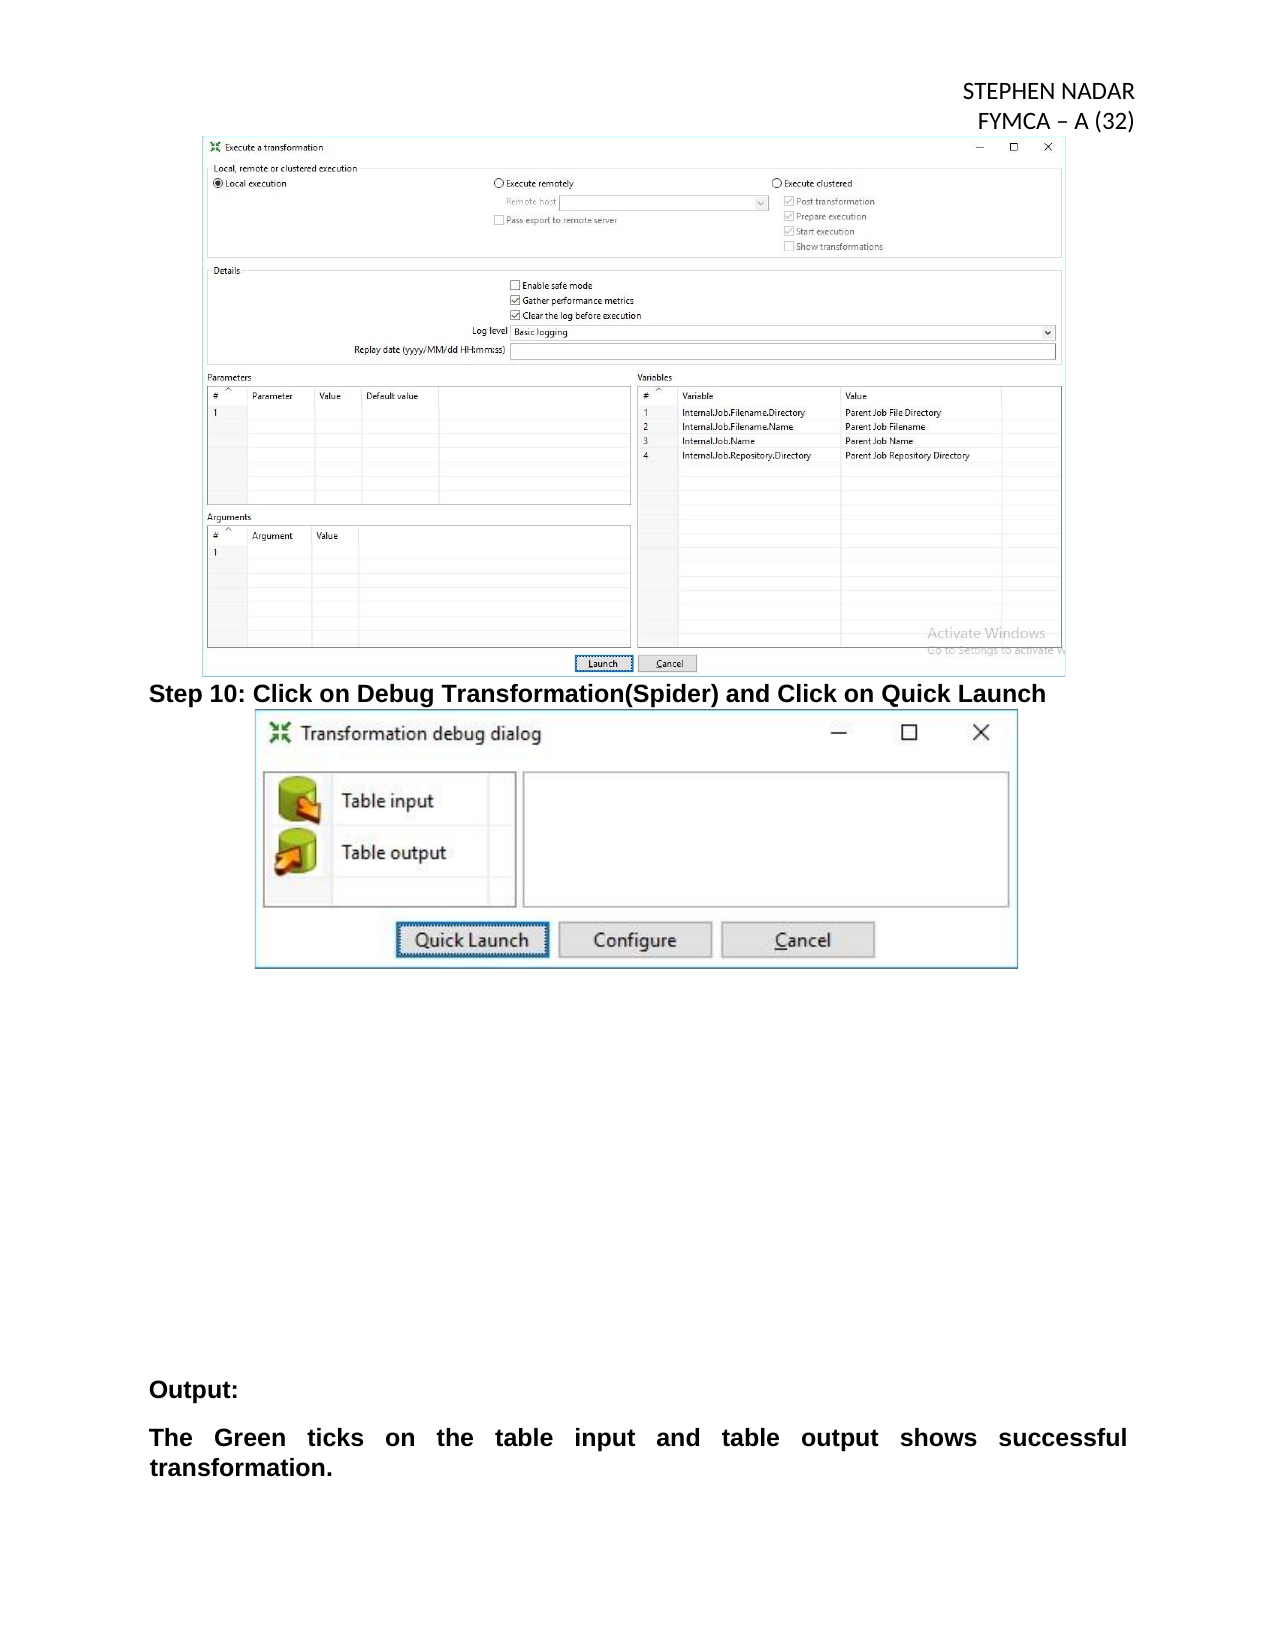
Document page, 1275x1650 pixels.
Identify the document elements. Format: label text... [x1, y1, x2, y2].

text Output: [148, 1375, 1129, 1404]
text The Green ticks on the table input and table output shows successful transformation. [148, 1423, 1129, 1481]
picture [254, 709, 1019, 969]
text Step 10: Click on Debug Transformation(Spider) and Click on Quick Launch [148, 679, 1129, 708]
picture [202, 136, 1066, 677]
